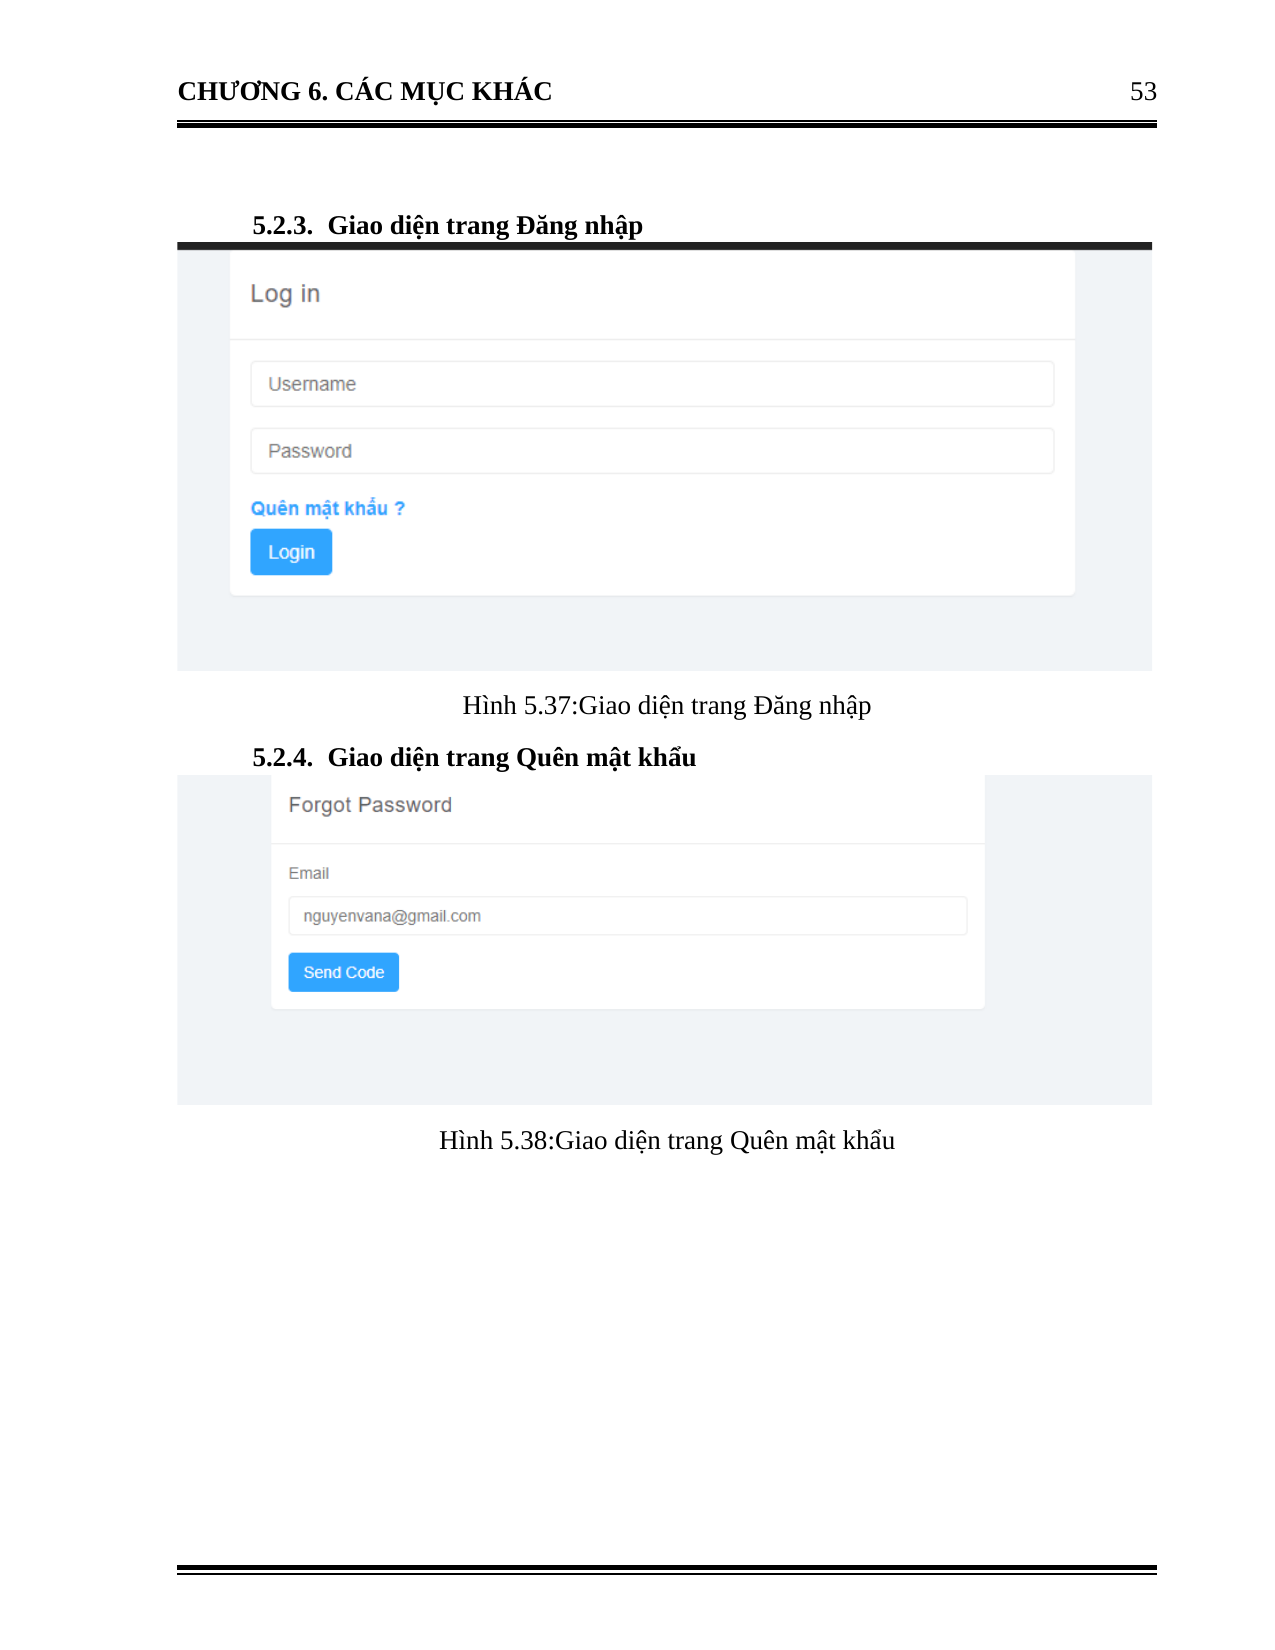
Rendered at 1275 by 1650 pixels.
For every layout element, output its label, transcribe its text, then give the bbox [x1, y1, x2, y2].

subtitle Giao diện trang Quên mật khẩu [252, 741, 1157, 772]
picture [177, 775, 1153, 1105]
picture [177, 242, 1153, 671]
subtitle Giao diện trang Đăng nhập [252, 209, 1157, 240]
